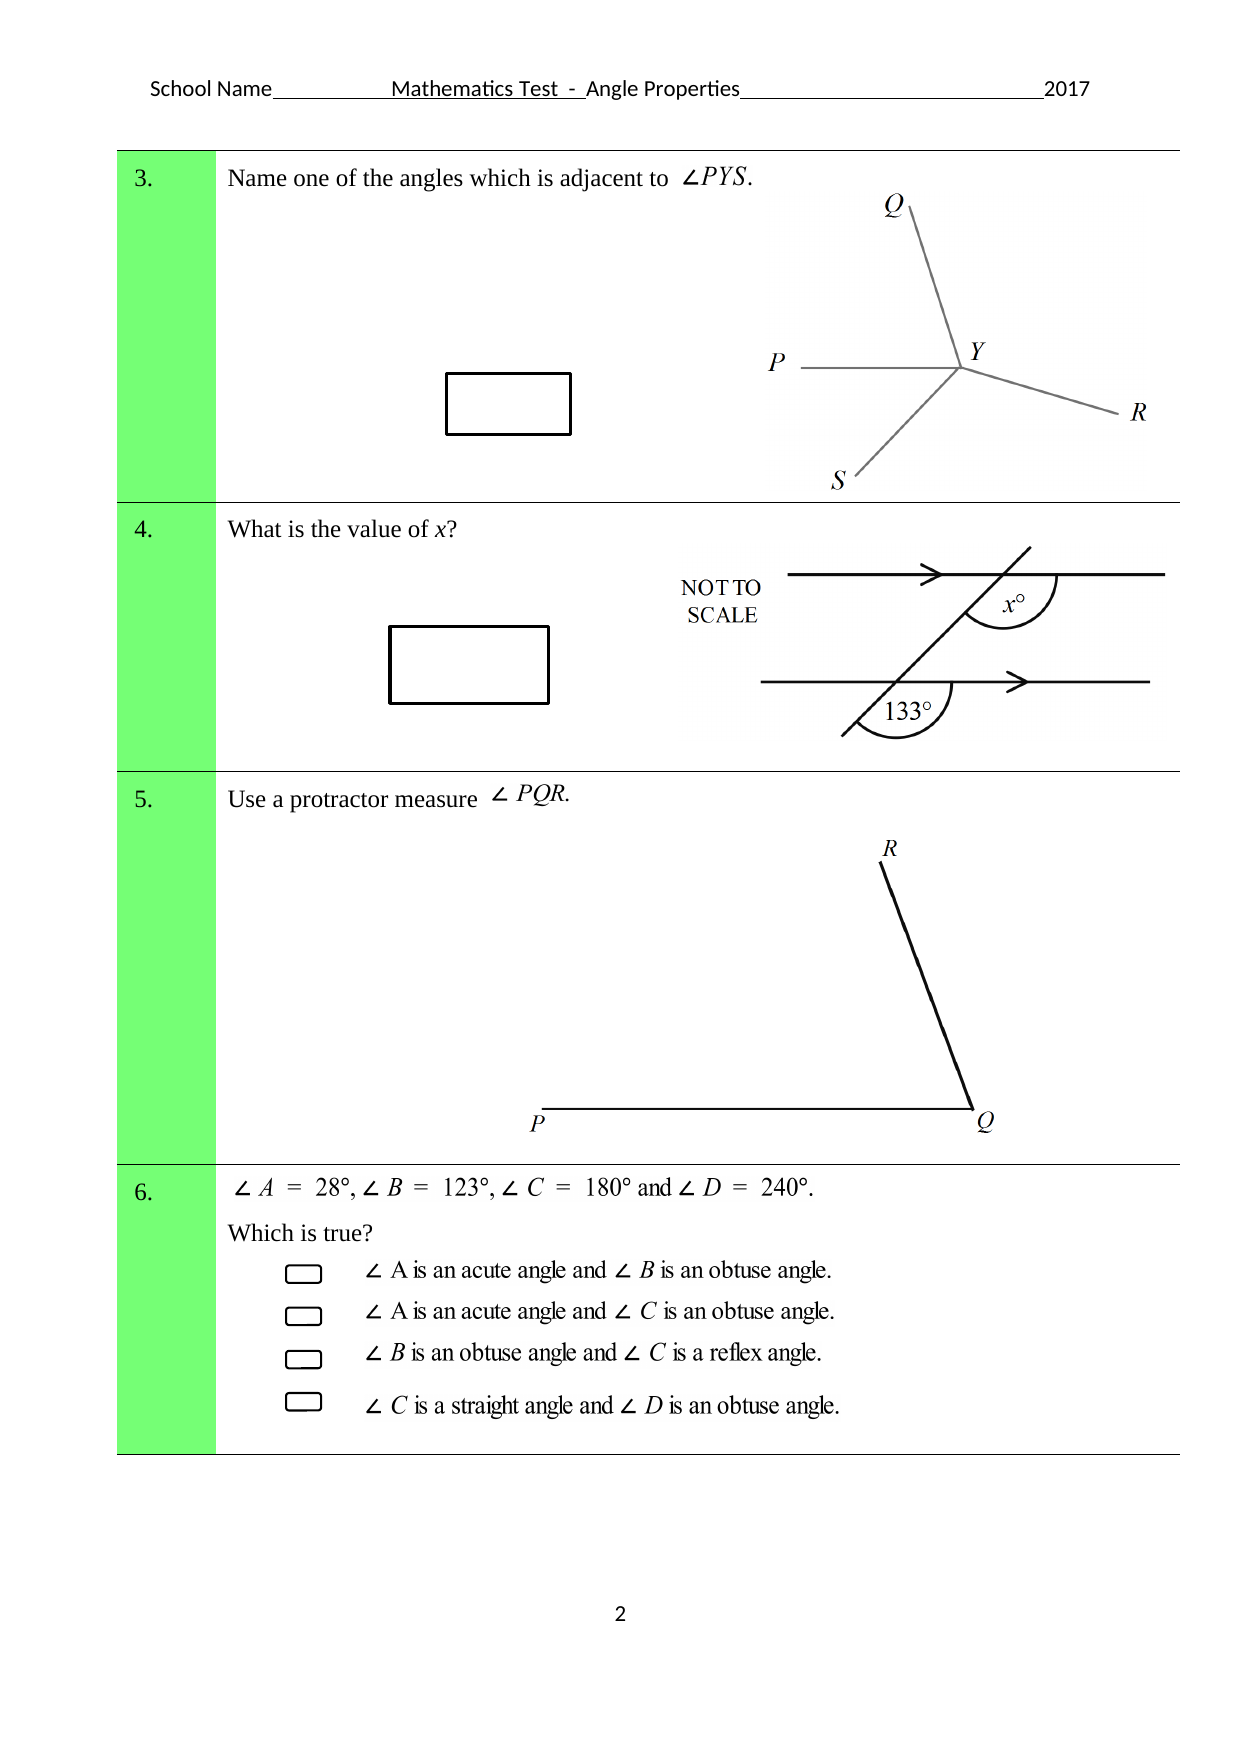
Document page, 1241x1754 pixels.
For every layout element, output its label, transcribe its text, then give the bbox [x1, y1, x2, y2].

table_cell [117, 151, 216, 502]
picture [490, 783, 571, 807]
table_cell Use a protractor measure [216, 772, 1180, 1164]
picture [765, 191, 1147, 491]
picture [526, 837, 996, 1135]
picture [233, 1176, 815, 1202]
table_cell [117, 772, 216, 1164]
table_cell [117, 503, 216, 771]
picture [364, 1341, 822, 1369]
picture [364, 1300, 835, 1327]
picture [678, 543, 1167, 741]
table_cell Name one of the angles which is adjacent to [216, 151, 1180, 502]
picture [364, 1259, 832, 1286]
table_cell What is the value of x? [216, 503, 1180, 771]
table_cell Which is true? [216, 1165, 1180, 1454]
picture [681, 165, 754, 187]
picture [364, 1394, 841, 1422]
table_cell [117, 1165, 216, 1454]
